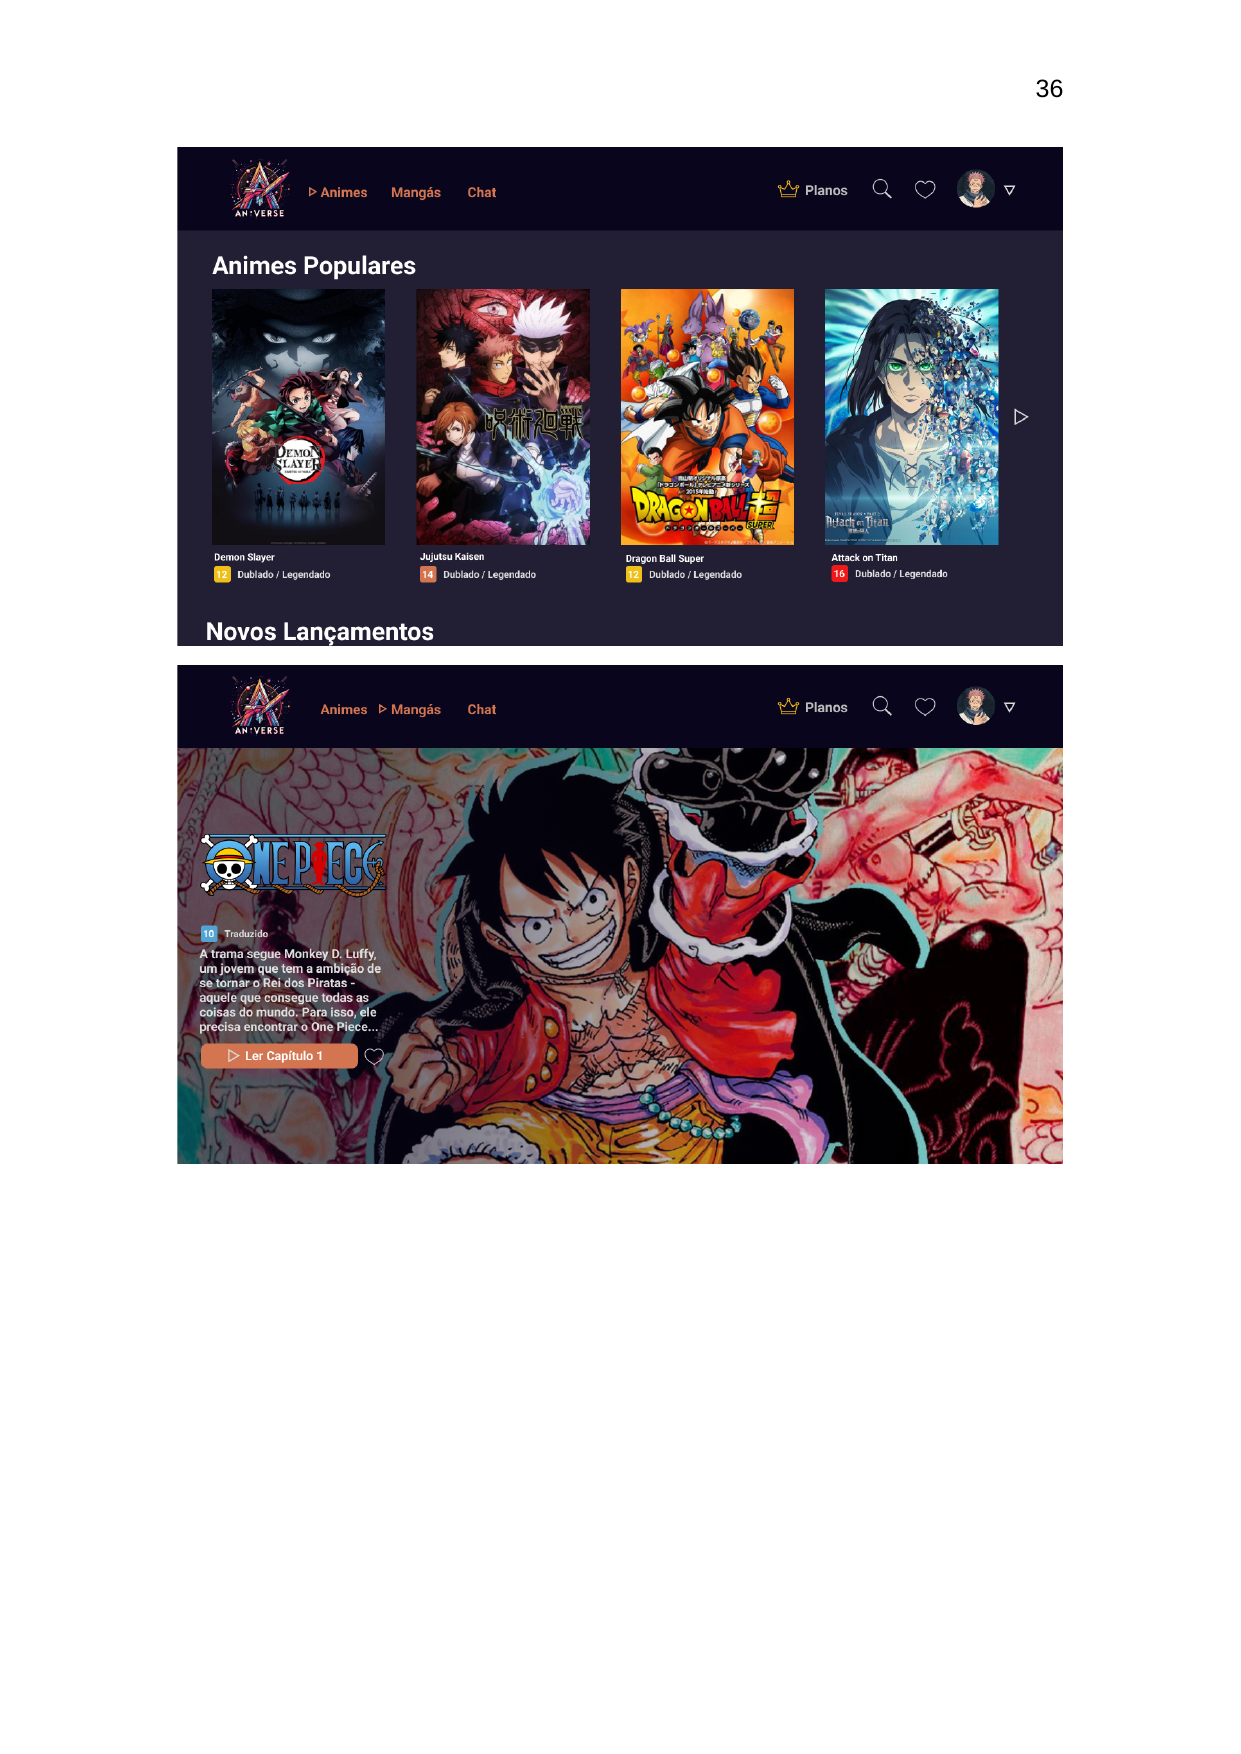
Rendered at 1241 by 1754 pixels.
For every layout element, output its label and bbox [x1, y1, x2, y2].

picture [177, 665, 1063, 1164]
picture [177, 147, 1063, 646]
